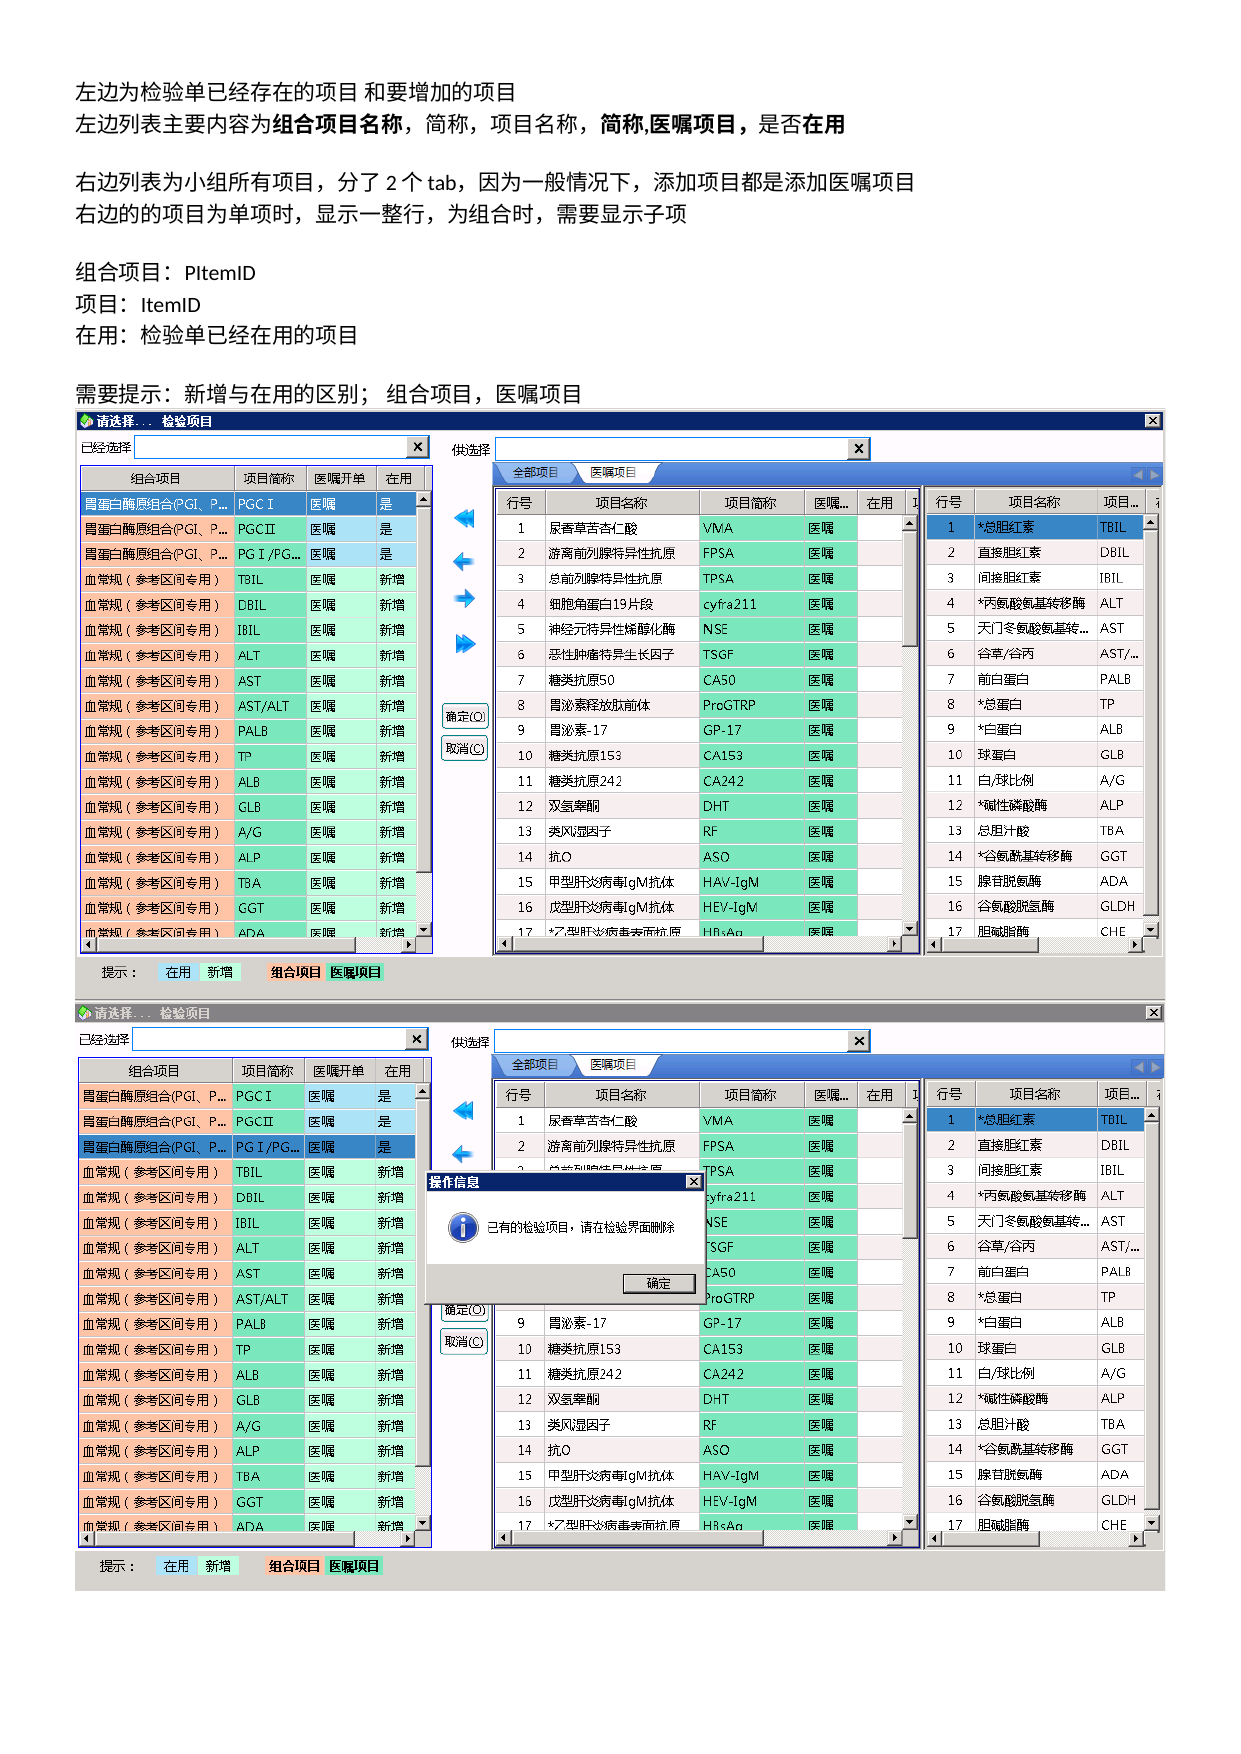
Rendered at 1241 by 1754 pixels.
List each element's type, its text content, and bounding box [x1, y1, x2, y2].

text 右边的的项目为单项时，显示一整行，为组合时，需要显示子项 [75, 197, 1165, 228]
text 右边列表为小组所有项目，分了2个tab，因为一般情况下，添加项目都是添加医嘱项目 [75, 165, 1165, 197]
text 左边为检验单已经存在的项目 和要增加的项目 [75, 75, 1165, 107]
text 项目：ItemID [75, 287, 1165, 318]
picture [75, 408, 1166, 1591]
text 需要提示：新增与在用的区别； 组合项目，医嘱项目 [75, 377, 1165, 408]
text 在用：检验单已经在用的项目 [75, 318, 1165, 350]
text 组合项目：PItemID [75, 255, 1165, 287]
text 左边列表主要内容为组合项目名称，简称，项目名称，简称,医嘱项目，是否在用 [75, 107, 1165, 138]
